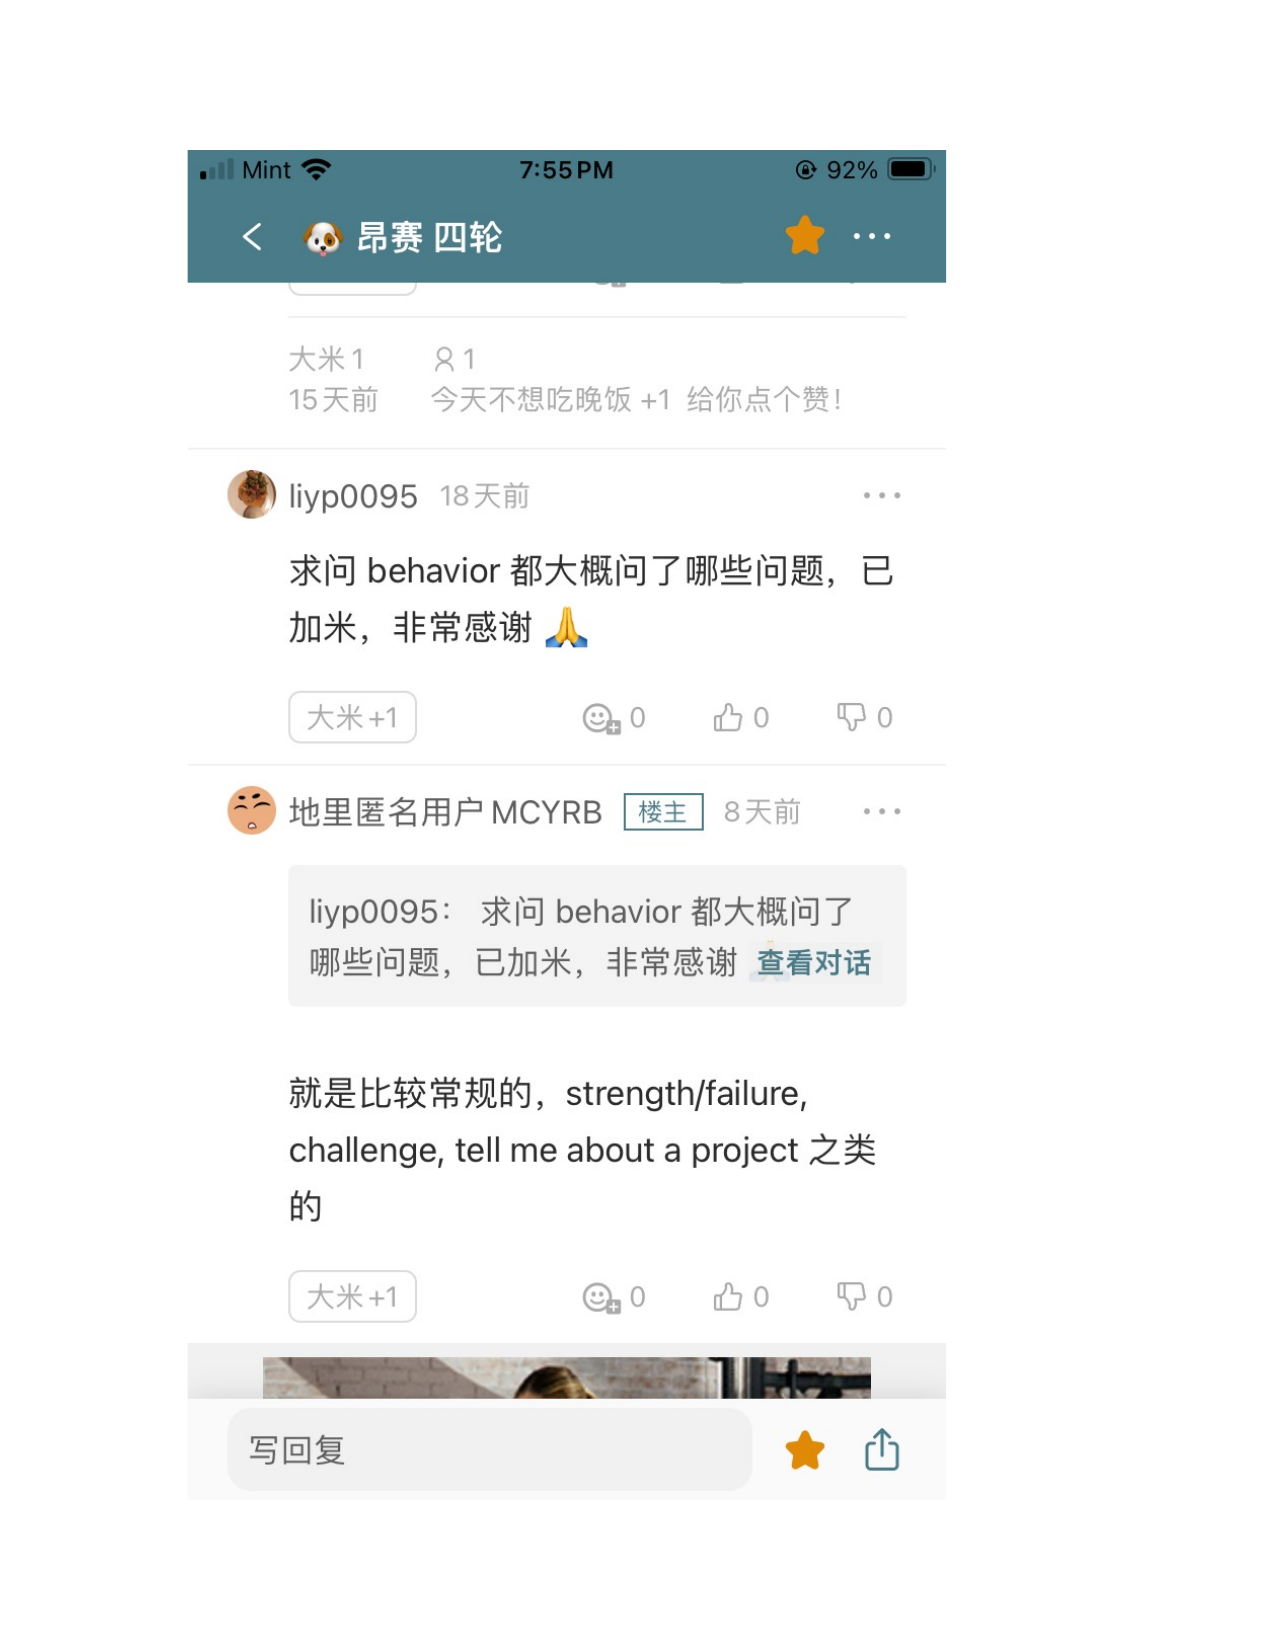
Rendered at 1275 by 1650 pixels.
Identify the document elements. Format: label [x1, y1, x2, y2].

picture [187, 150, 947, 1500]
